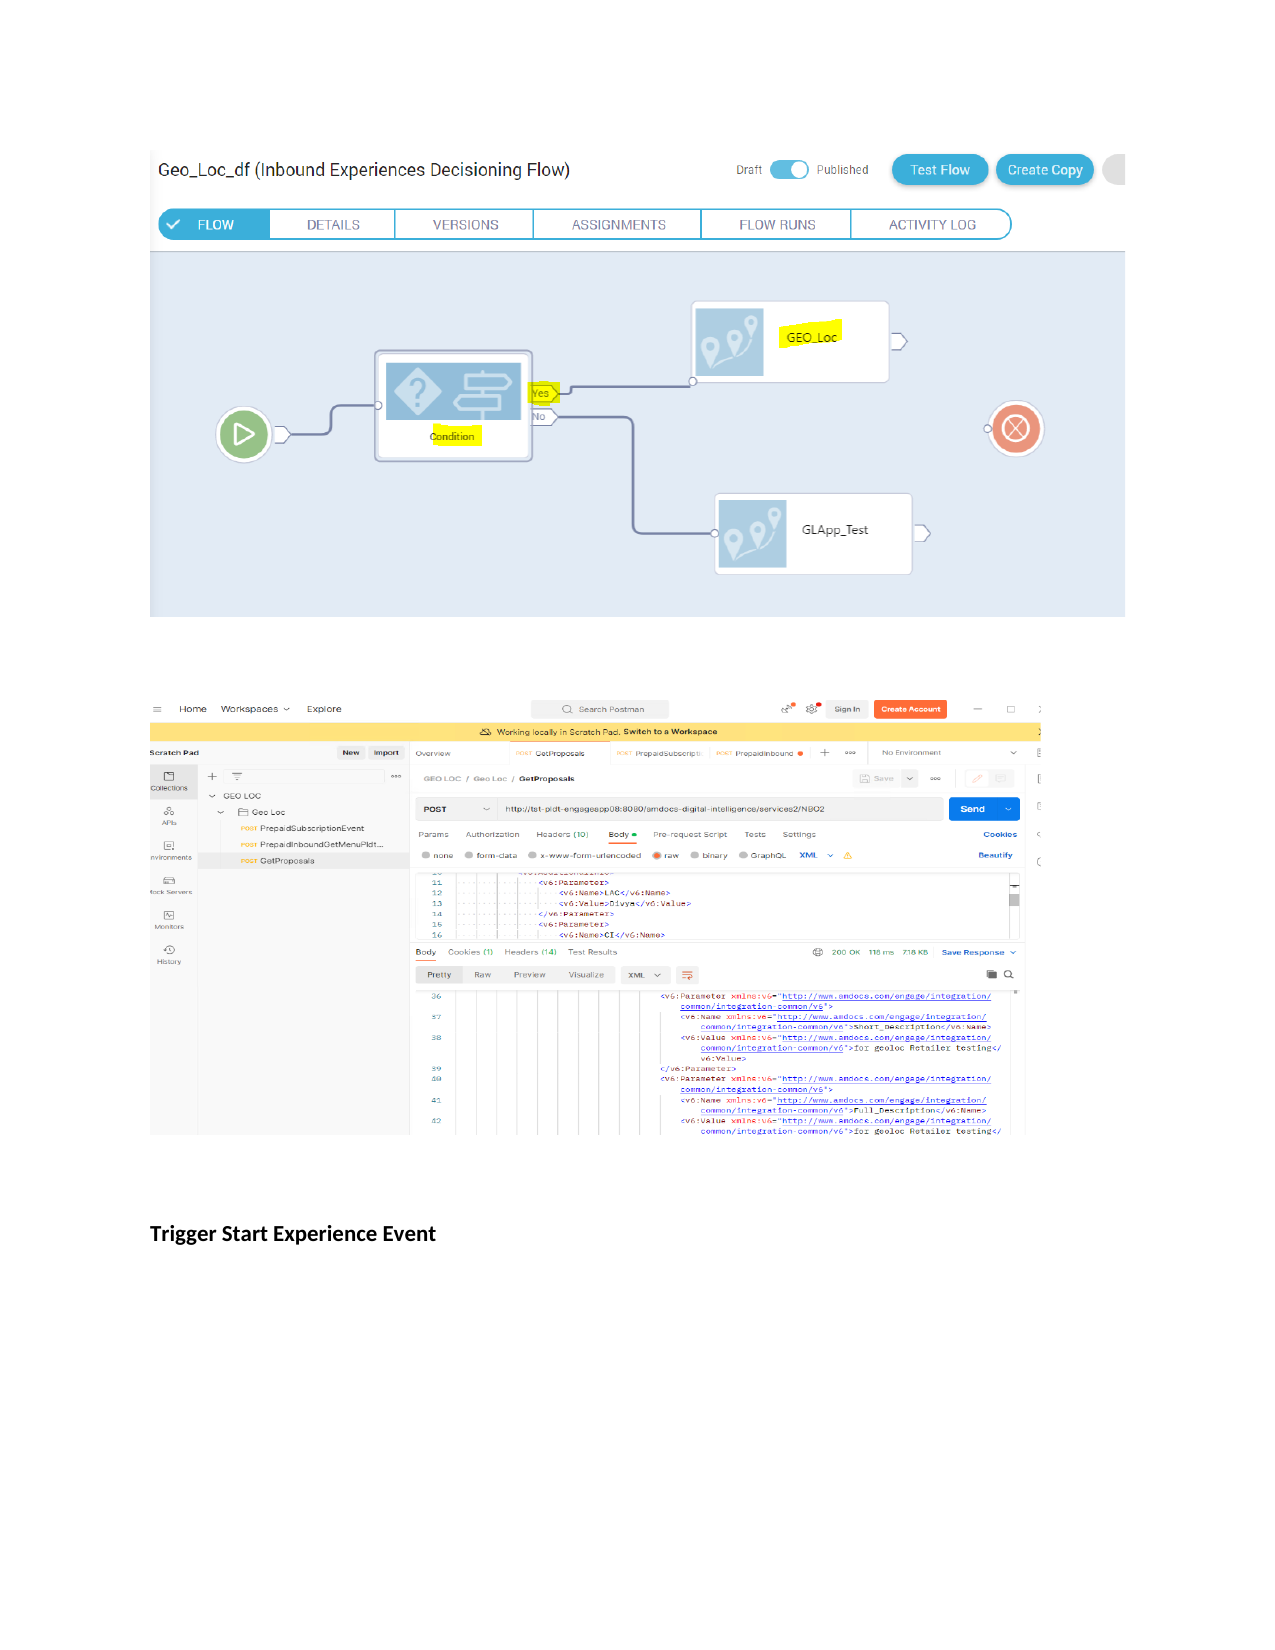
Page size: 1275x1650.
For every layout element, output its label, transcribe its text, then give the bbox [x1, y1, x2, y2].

picture [150, 150, 1125, 617]
text Trigger Start Experience Event [150, 1219, 1125, 1247]
picture [150, 700, 1041, 1135]
